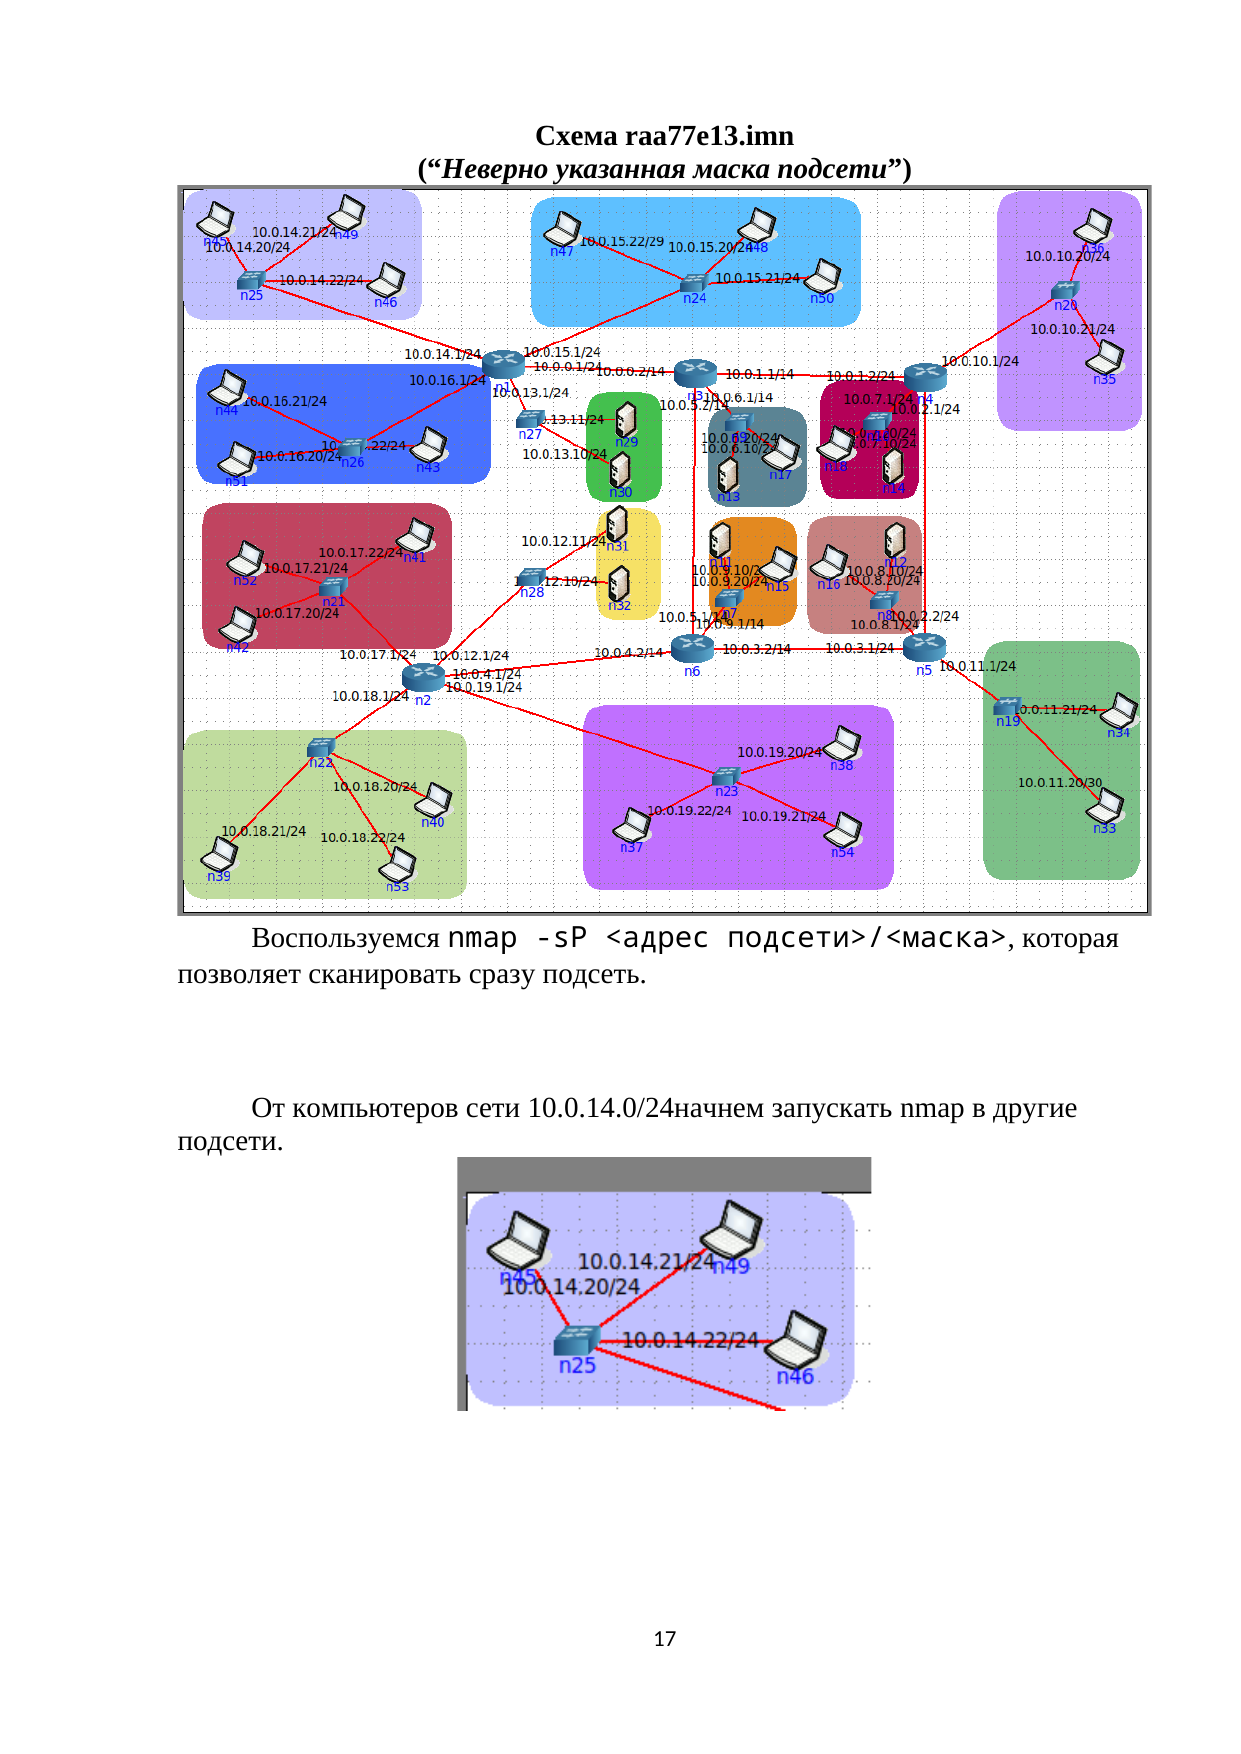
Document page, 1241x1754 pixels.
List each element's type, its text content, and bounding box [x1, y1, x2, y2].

text От компьютеров сети 10.0.14.0/24начнем запускать nmap в другие подсети. [177, 1090, 1152, 1157]
text Воспользуемся nmap -sP <адрес подсети>/<маска>, которая позволяет сканировать сразу подсеть. [177, 916, 1152, 989]
text (“Неверно указанная маска подсети”) [177, 152, 1152, 185]
picture [457, 1157, 872, 1411]
picture [177, 185, 1152, 916]
text Схема raa77e13.imn [177, 118, 1152, 152]
